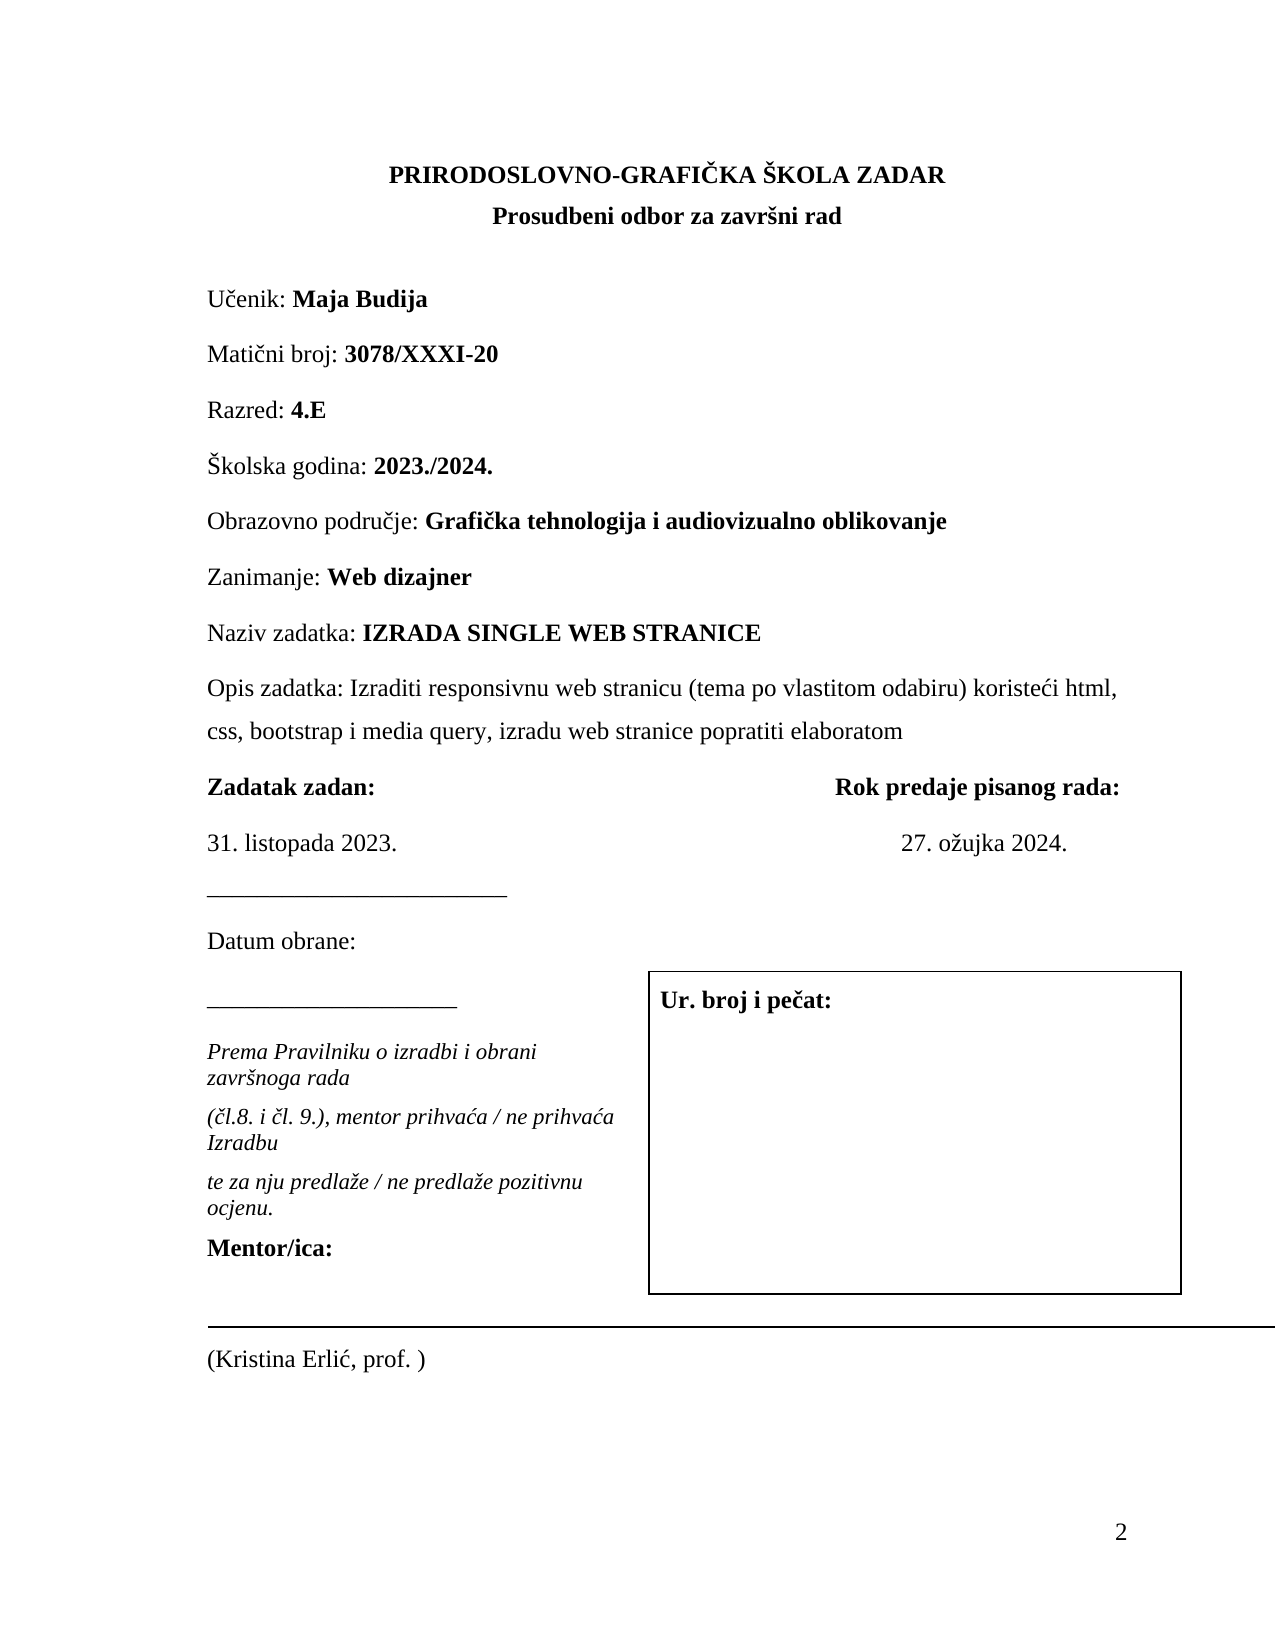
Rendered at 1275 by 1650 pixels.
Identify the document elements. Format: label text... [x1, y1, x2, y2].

text Naziv zadatka: IZRADA SINGLE WEB STRANICE [207, 618, 1127, 646]
text Mentor/ica: [207, 1233, 648, 1262]
text Matični broj: 3078/XXXI-20 [207, 339, 1127, 368]
text Opis zadatka: Izraditi responsivnu web stranicu (tema po vlastitom odabiru) koristeći html, css, bootstrap i media query, izradu web stranice popratiti elaboratom [207, 673, 1127, 745]
text Prosudbeni odbor za završni rad [207, 201, 1127, 230]
text Obrazovno područje: Grafička tehnologija i audiovizualno oblikovanje [207, 506, 1127, 535]
text Učenik: Maja Budija [207, 284, 1127, 313]
text Datum obrane: [207, 926, 1127, 955]
text Razred: 4.E [207, 395, 1127, 424]
text PRIRODOSLOVNO-GRAFIČKA ŠKOLA ZADAR [207, 160, 1127, 189]
text (Kristina Erlić, prof. ) [207, 1344, 1127, 1373]
text Školska godina: 2023./2024. [207, 451, 1127, 479]
text Zadatak zadan: Rok predaje pisanog rada: [207, 772, 1127, 801]
text Prema Pravilniku o izradbi i obrani završnoga rada [207, 1038, 648, 1090]
table_header Ur. broj i pečat: [650, 972, 1180, 1293]
text 31. listopada 2023. 27. ožujka 2024. ________________________ [207, 828, 1127, 899]
text te za nju predlaže / ne predlaže pozitivnu ocjenu. [207, 1168, 648, 1221]
text ____________________ [207, 982, 648, 1011]
text Zanimanje: Web dizajner [207, 562, 1127, 591]
text (čl.8. i čl. 9.), mentor prihvaća / ne prihvaća Izradbu [207, 1103, 648, 1156]
